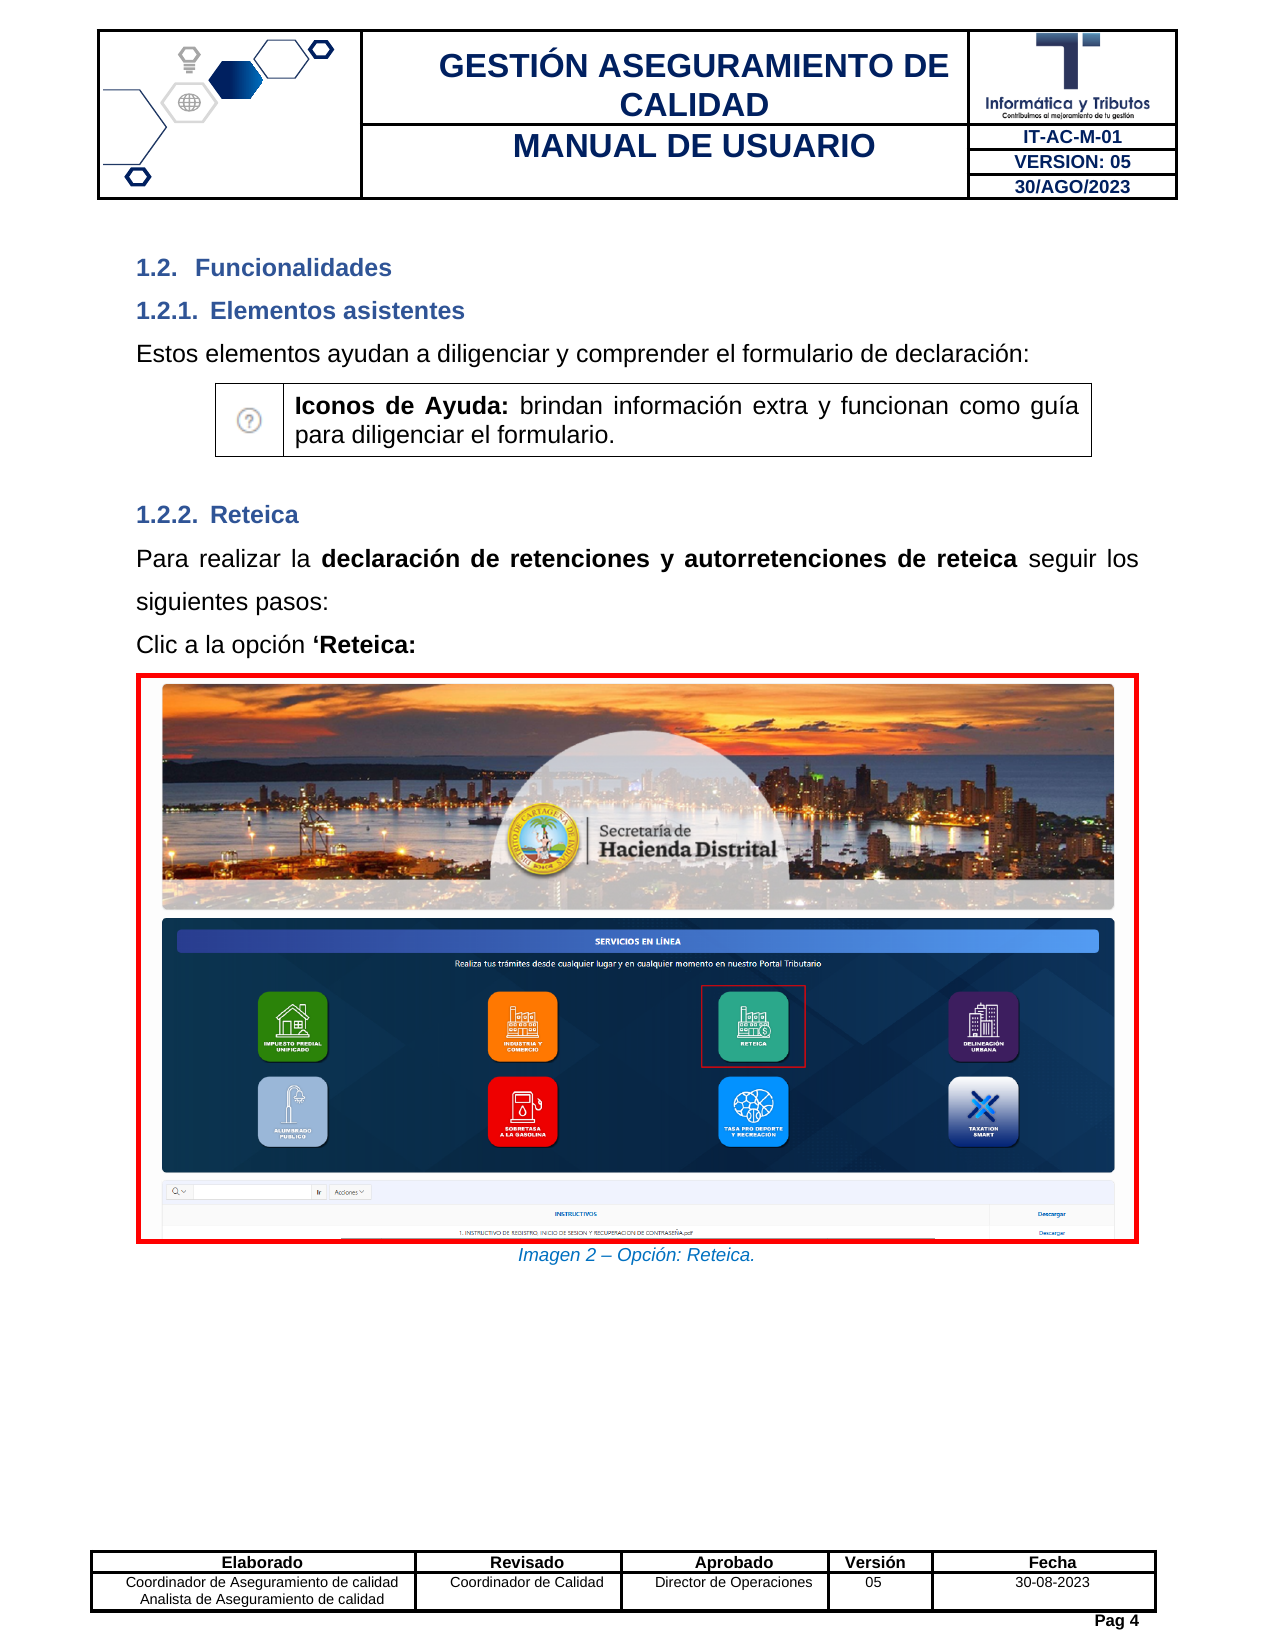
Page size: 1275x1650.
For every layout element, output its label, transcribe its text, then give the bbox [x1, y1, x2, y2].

text Para realizar la declaración de retenciones y autorretenciones de reteica seguir los siguientes pasos: [136, 543, 1139, 615]
text Estos elementos ayudan a diligenciar y comprender el formulario de declaración: [136, 339, 1139, 368]
table_header Iconos de Ayuda: brindan información extra y funcionan como guía para diligenciar el formulario. [284, 384, 1091, 456]
picture [231, 406, 268, 435]
picture [985, 32, 1150, 120]
text Clic a la opción ‘Reteica: [136, 630, 1139, 658]
subtitle Reteica [136, 500, 1139, 529]
picture [141, 678, 1134, 1239]
table_header [216, 384, 283, 456]
text Imagen 2 – Opción: Reteica. [136, 1244, 1139, 1265]
subtitle Funcionalidades [136, 253, 1139, 282]
subtitle Elementos asistentes [136, 296, 1139, 325]
